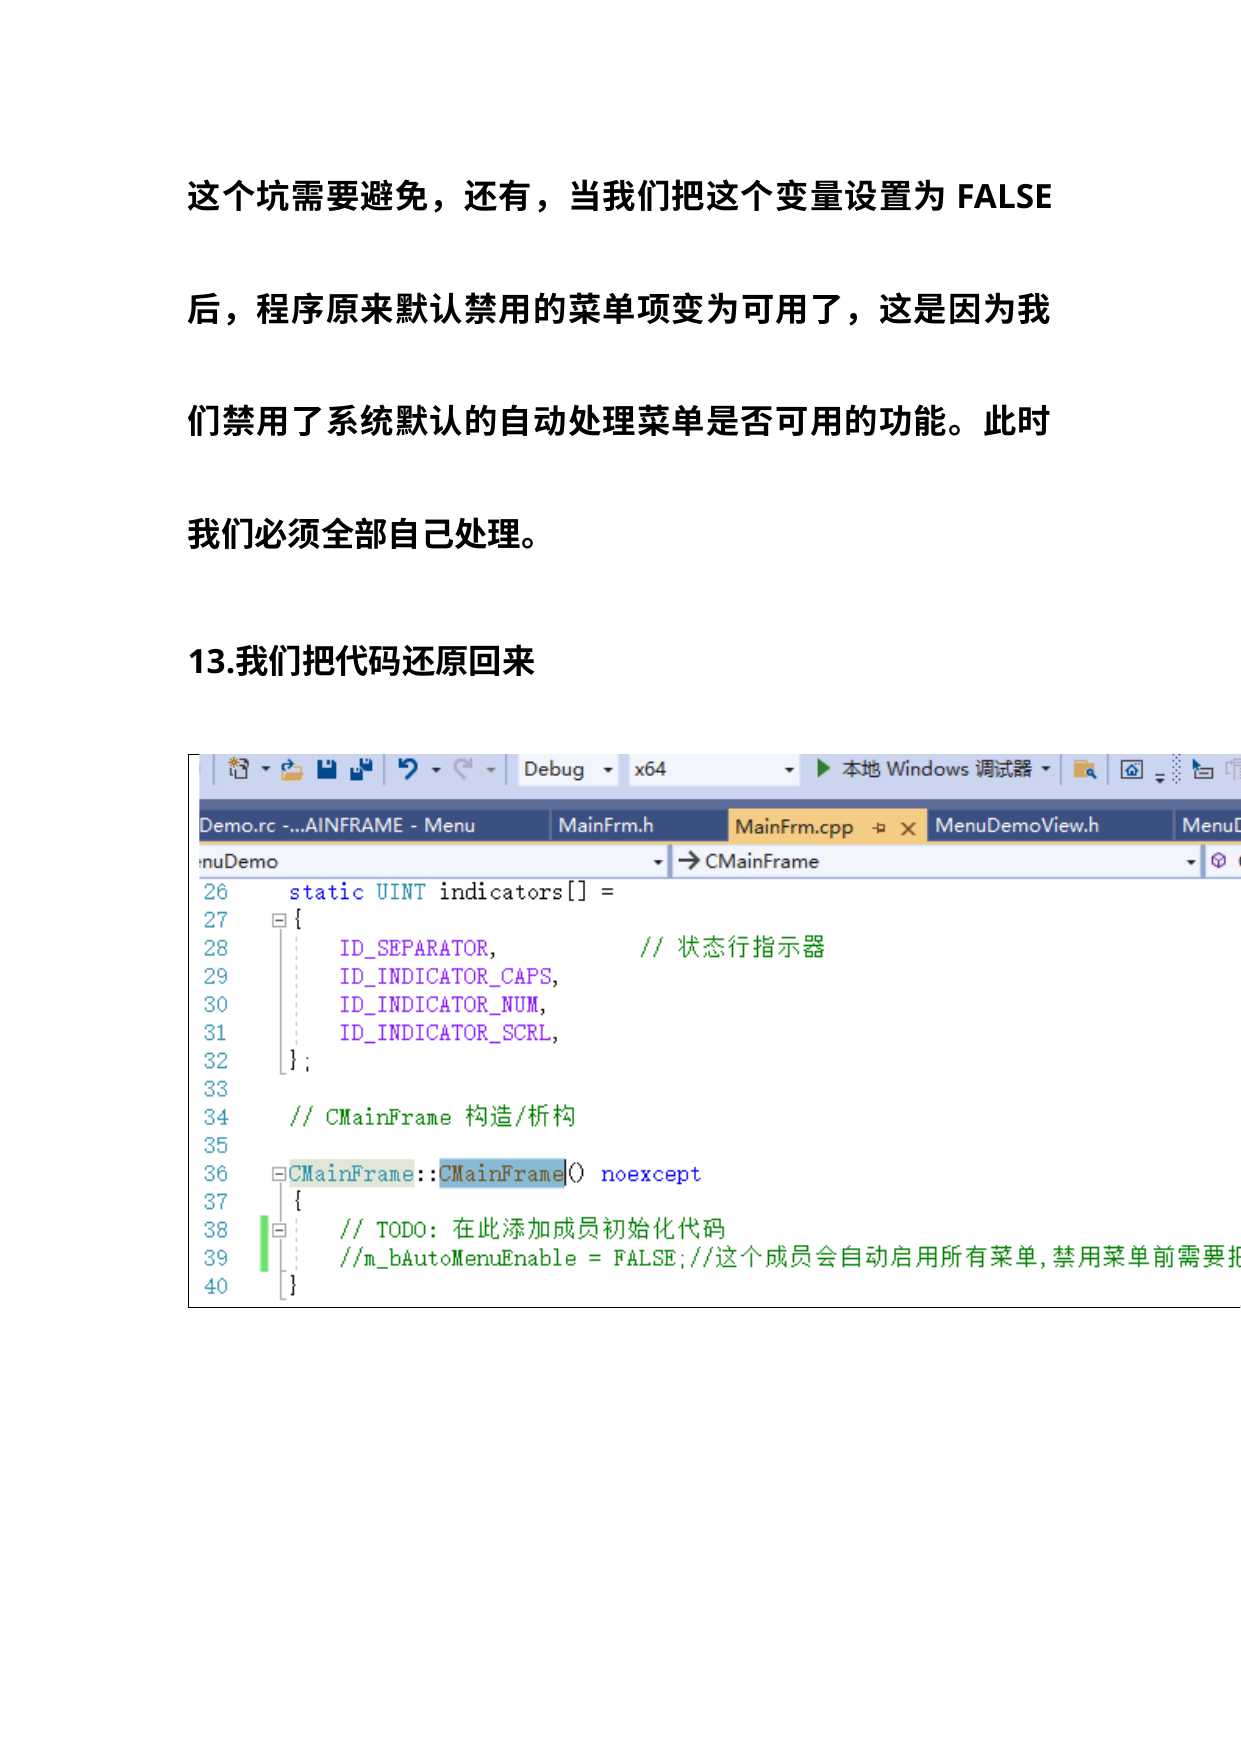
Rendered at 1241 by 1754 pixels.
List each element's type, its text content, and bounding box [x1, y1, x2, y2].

subtitle 13.我们把代码还原回来 [187, 626, 1053, 691]
subtitle 这个坑需要避免，还有，当我们把这个变量设置为FALSE后，程序原来默认禁用的菜单项变为可用了，这是因为我们禁用了系统默认的自动处理菜单是否可用的功能。此时我们必须全部自己处理。 [187, 162, 1053, 564]
picture [199, 754, 1241, 1305]
table_header [189, 755, 1240, 1307]
